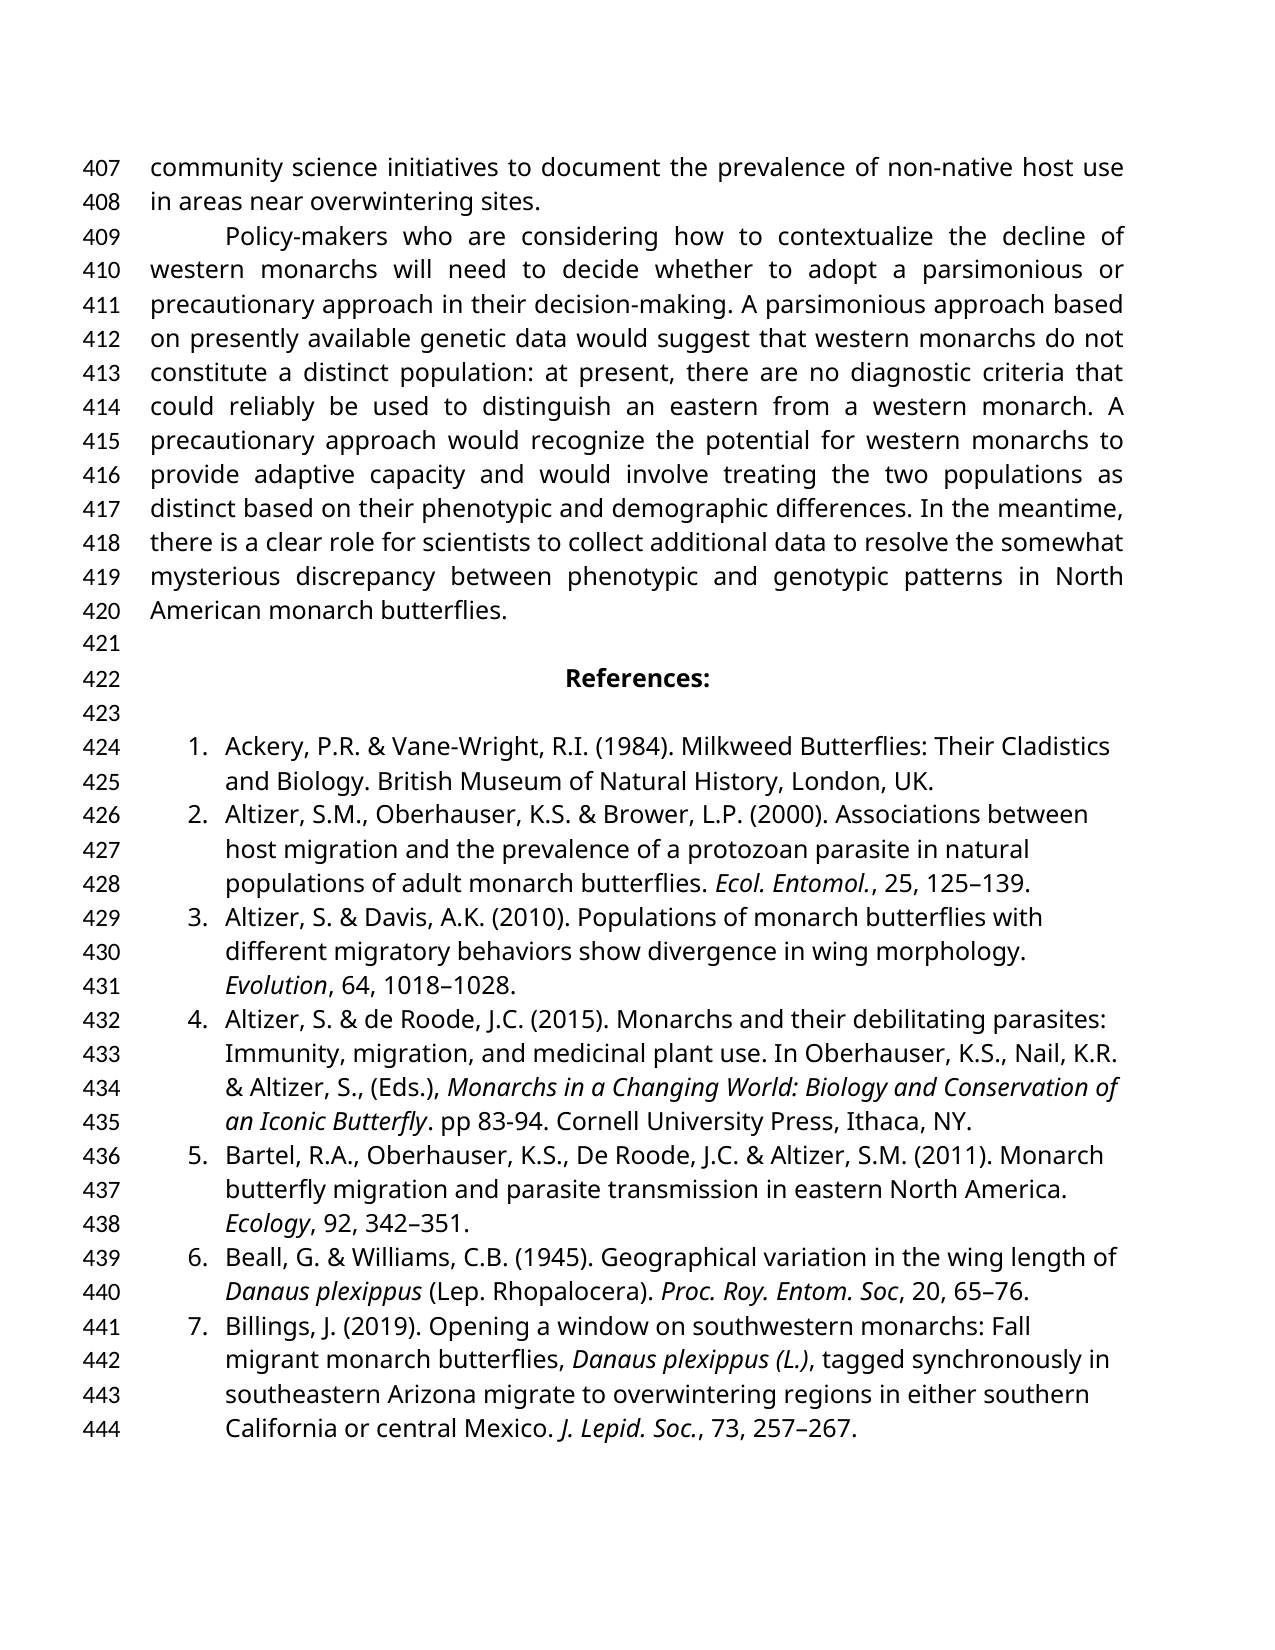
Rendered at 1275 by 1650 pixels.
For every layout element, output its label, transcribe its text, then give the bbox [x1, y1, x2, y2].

list Altizer, S. & Davis, A.K. (2010). Populations of monarch butterflies with different migratory behaviors show divergence in wing morphology. Evolution, 64, 1018–1028. [187, 899, 1125, 1002]
list Billings, J. (2019). Opening a window on southwestern monarchs: Fall migrant monarch butterflies, Danaus plexippus (L.), tagged synchronously in southeastern Arizona migrate to overwintering regions in either southern California or central Mexico. J. Lepid. Soc., 73, 257–267. [187, 1308, 1125, 1444]
text Policy-makers who are considering how to contextualize the decline of western monarchs will need to decide whether to adopt a parsimonious or precautionary approach in their decision-making. A parsimonious approach based on presently available genetic data would suggest that western monarchs do not constitute a distinct population: at present, there are no diagnostic criteria that could reliably be used to distinguish an eastern from a western monarch. A precautionary approach would recognize the potential for western monarchs to provide adaptive capacity and would involve treating the two populations as distinct based on their phenotypic and demographic differences. In the meantime, there is a clear role for scientists to collect additional data to resolve the somewhat mysterious discrepancy between phenotypic and genotypic patterns in North American monarch butterflies. [150, 218, 1125, 627]
list Beall, G. & Williams, C.B. (1945). Geographical variation in the wing length of Danaus plexippus (Lep. Rhopalocera). Proc. Roy. Entom. Soc, 20, 65–76. [187, 1240, 1125, 1308]
list Altizer, S.M., Oberhauser, K.S. & Brower, L.P. (2000). Associations between host migration and the prevalence of a protozoan parasite in natural populations of adult monarch butterflies. Ecol. Entomol., 25, 125–139. [187, 797, 1125, 899]
text References: [150, 661, 1125, 695]
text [150, 150, 1125, 218]
list Ackery, P.R. & Vane-Wright, R.I. (1984). Milkweed Butterflies: Their Cladistics and Biology. British Museum of Natural History, London, UK. [187, 729, 1125, 797]
list Bartel, R.A., Oberhauser, K.S., De Roode, J.C. & Altizer, S.M. (2011). Monarch butterfly migration and parasite transmission in eastern North America. Ecology, 92, 342–351. [187, 1138, 1125, 1240]
list Altizer, S. & de Roode, J.C. (2015). Monarchs and their debilitating parasites: Immunity, migration, and medicinal plant use. In Oberhauser, K.S., Nail, K.R. & Altizer, S., (Eds.), Monarchs in a Changing World: Biology and Conservation of an Iconic Butterfly. pp 83-94. Cornell University Press, Ithaca, NY. [187, 1002, 1125, 1138]
